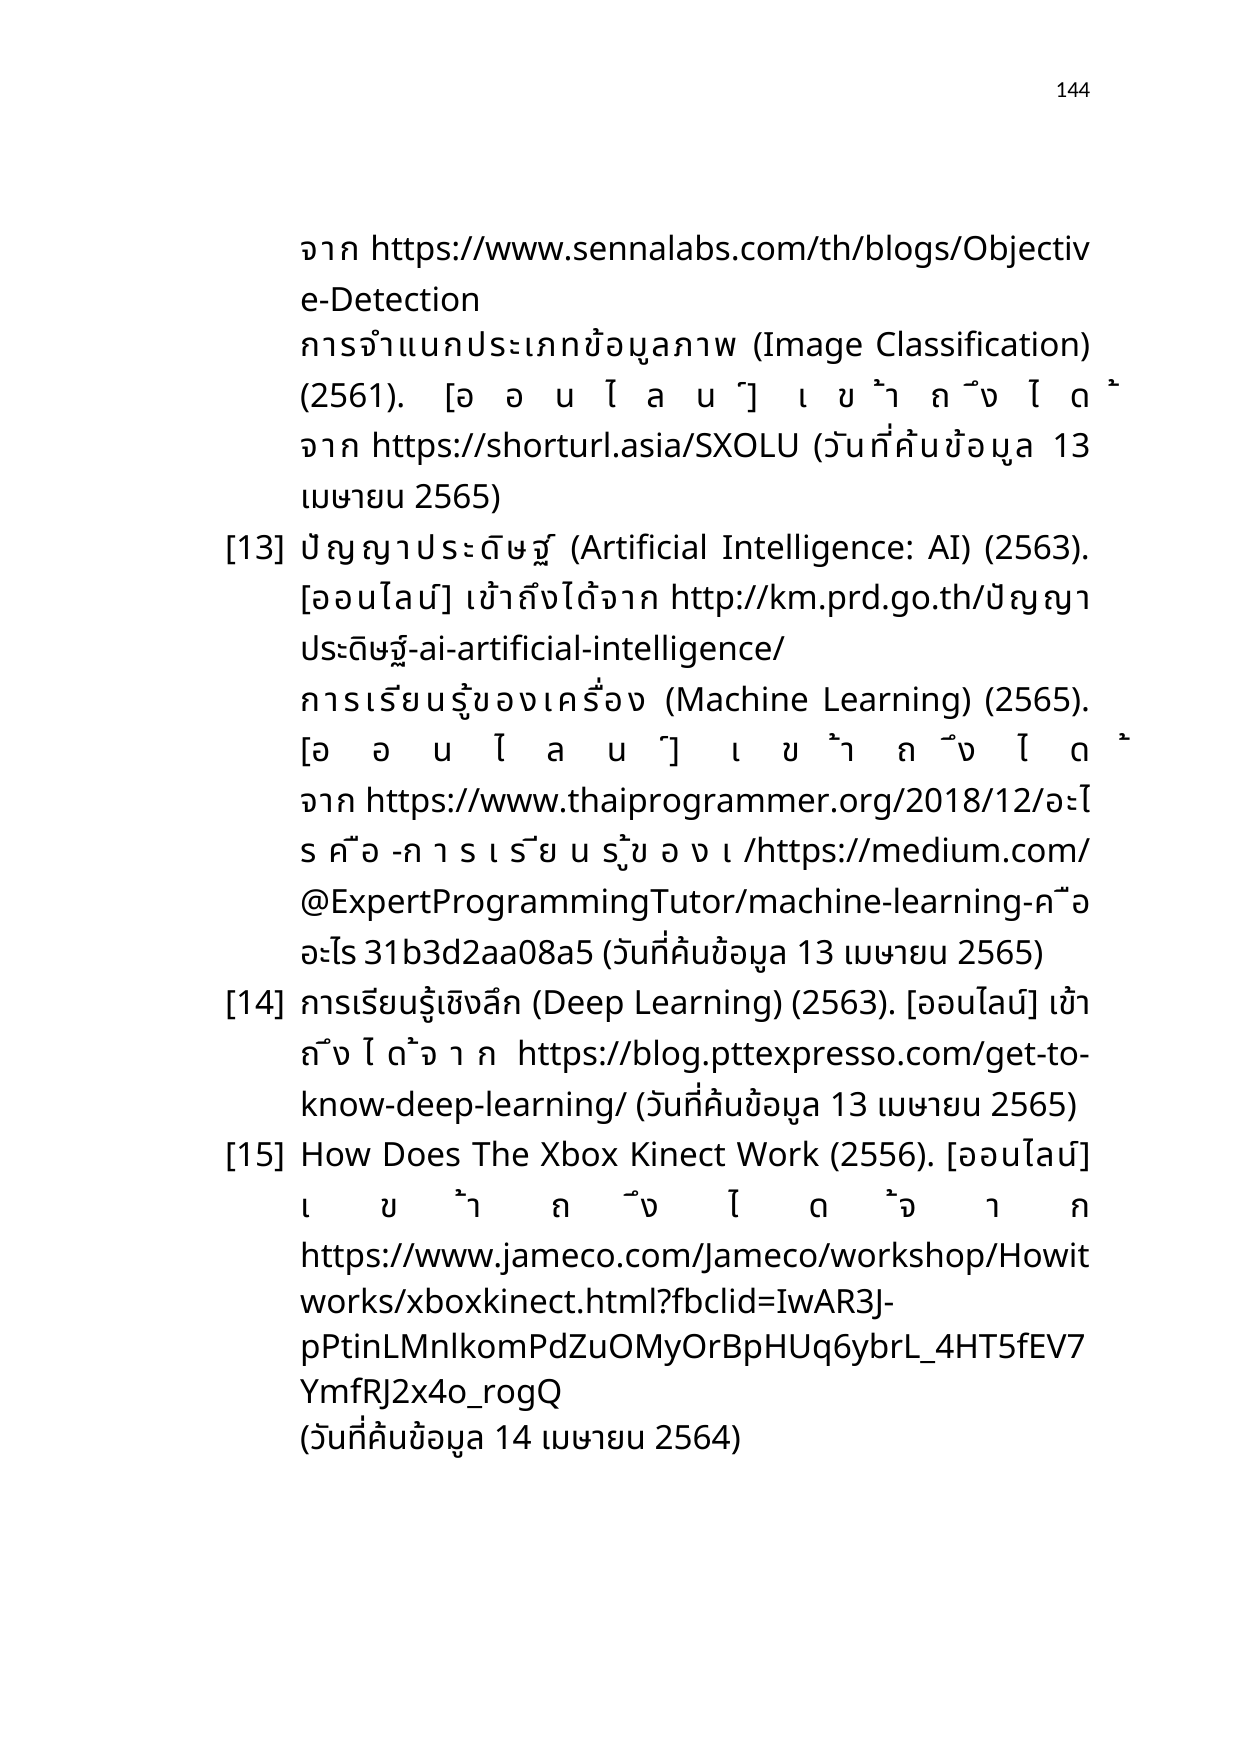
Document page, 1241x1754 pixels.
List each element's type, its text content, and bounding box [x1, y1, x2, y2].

text การเรียนรู้ของเครื่อง (Machine Learning) (2565). [ออนไลน์] เข้าถึงได้จากhttps://www.thaiprogrammer.org/2018/12/อะไรคือ-การเรียนรู้ของเ/https://medium.com/@ExpertProgrammingTutor/machine-learning-คืออะไร31b3d2aa08a5 (วันที่ค้นข้อมูล 13 เมษายน 2565) [300, 675, 1090, 979]
text (วันที่ค้นข้อมูล 14 เมษายน 2564) [225, 1414, 1090, 1464]
text [13] ปัญญาประดิษฐ์ (Artificial Intelligence: AI) (2563). [ออนไลน์] เข้าถึงได้จากhttp://km.prd.go.th/ปัญญาประดิษฐ์-ai-artificial-intelligence/ [225, 523, 1090, 675]
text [225, 225, 1090, 321]
text การจำแนกประเภทข้อมูลภาพ (Image Classification) (2561). [ออนไลน์] เข้าถึงได้จากhttps://shorturl.asia/SXOLU (วันที่ค้นข้อมูล 13 เมษายน 2565) [300, 321, 1090, 523]
text [14] การเรียนรู้เชิงลึก (Deep Learning) (2563). [ออนไลน์] เข้าถึงได้จากhttps://blog.pttexpresso.com/get-to-know-deep-learning/ (วันที่ค้นข้อมูล 13 เมษายน 2565) [225, 979, 1090, 1131]
text [15] How Does The Xbox Kinect Work (2556). [ออนไลน์] เข้าถึงได้จาก https://www.jameco.com/Jameco/workshop/Howitworks/xboxkinect.html?fbclid=IwAR3J-pPtinLMnlkomPdZuOMyOrBpHUq6ybrL_4HT5fEV7YmfRJ2x4o_rogQ [225, 1131, 1090, 1414]
